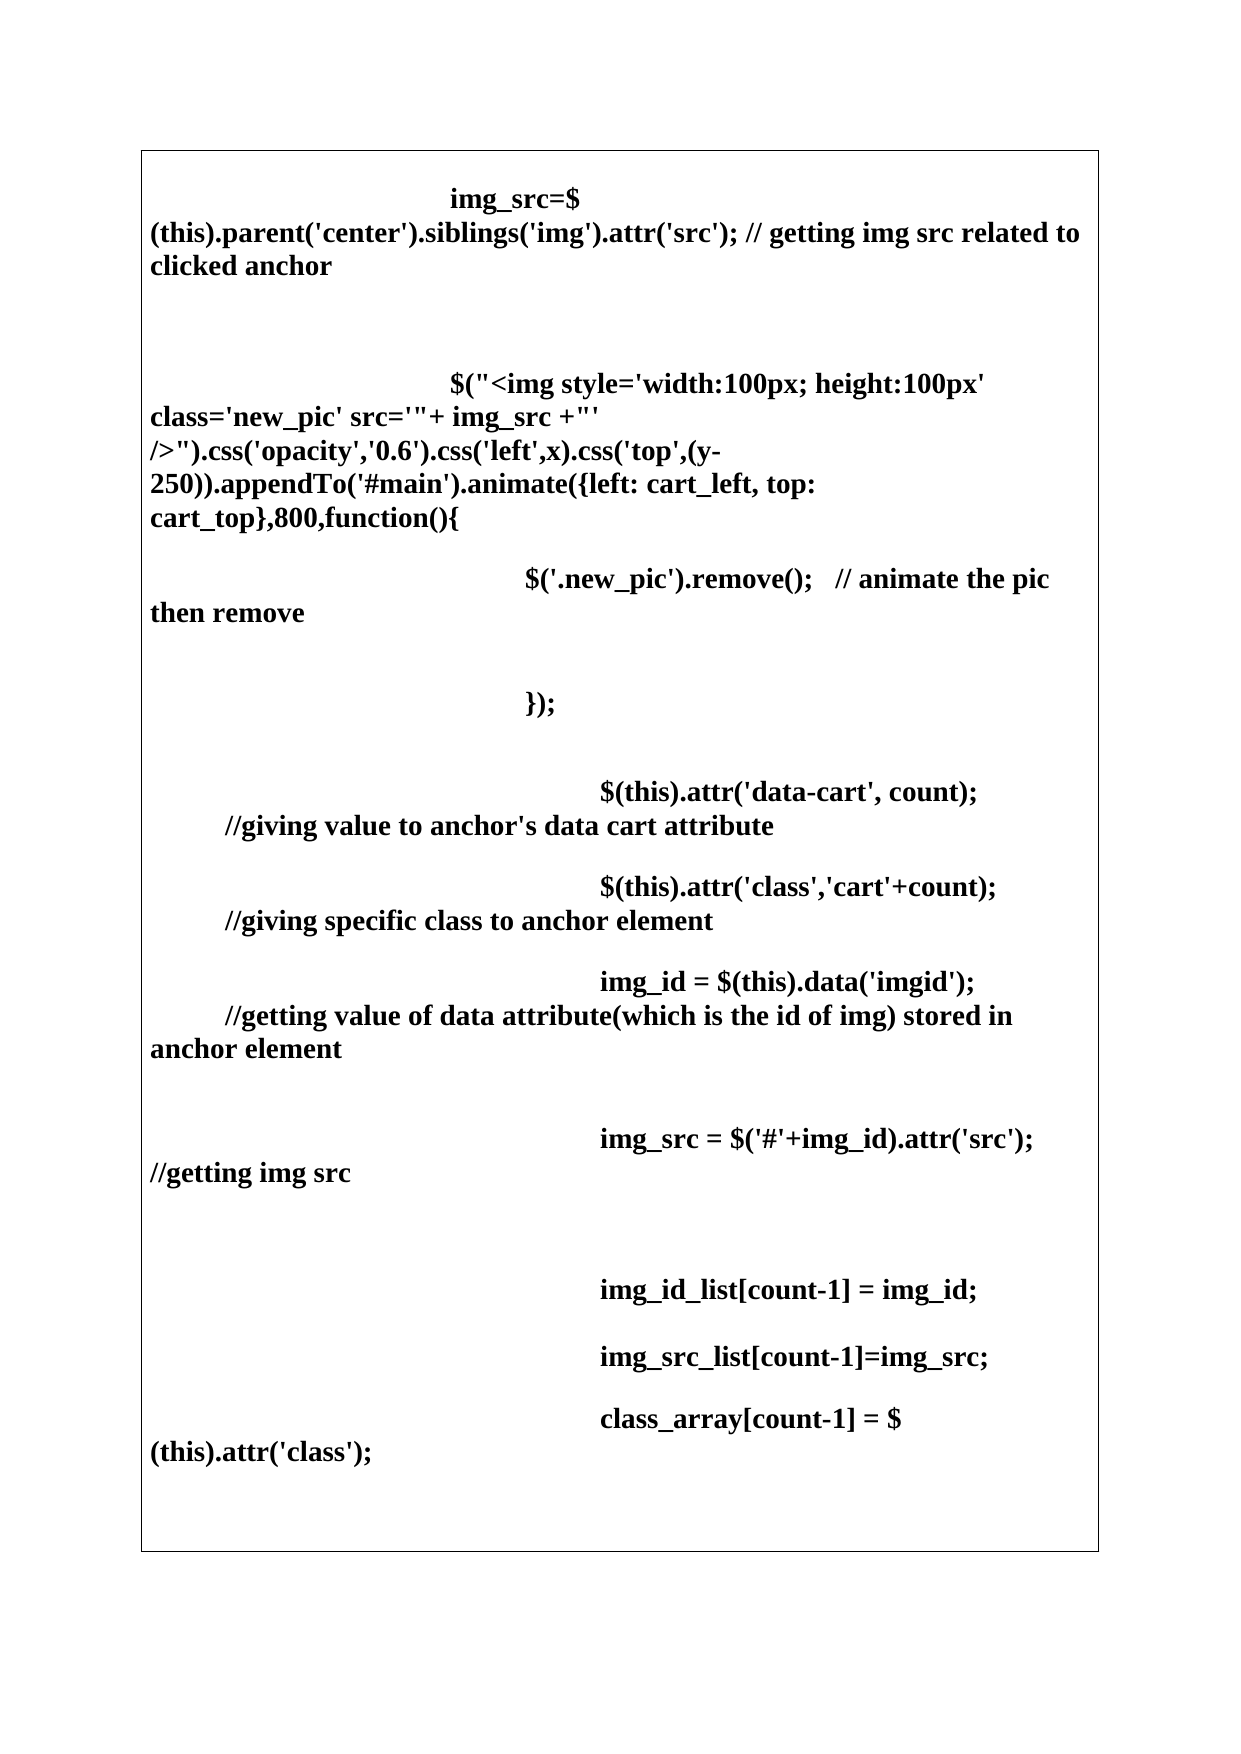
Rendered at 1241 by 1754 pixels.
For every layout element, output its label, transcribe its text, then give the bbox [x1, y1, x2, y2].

text img_src = $('#'+img_id).attr('src'); //getting img src [150, 1121, 1090, 1188]
text class_array[count-1] = $(this).attr('class'); [150, 1401, 1090, 1468]
text img_id_list[count-1] = img_id; [150, 1272, 1090, 1339]
text img_src=$(this).parent('center').siblings('img').attr('src'); // getting img src related to clicked anchor [150, 181, 1090, 282]
text $("<img style='width:100px; height:100px' class='new_pic' src='"+ img_src +"' />").css('opacity','0.6').css('left',x).css('top',(y-250)).appendTo('#main').animate({left: cart_left, top: cart_top},800,function(){ [150, 366, 1090, 533]
text $(this).attr('class','cart'+count); //giving specific class to anchor element [150, 869, 1090, 936]
text img_id = $(this).data('imgid'); //getting value of data attribute(which is the id of img) stored in anchor element [150, 964, 1090, 1065]
text $(this).attr('data-cart', count); //giving value to anchor's data cart attribute [150, 774, 1090, 841]
text img_src_list[count-1]=img_src; [150, 1339, 1090, 1373]
text $('.new_pic').remove(); // animate the pic then remove [150, 562, 1090, 629]
text }); [150, 685, 1090, 718]
